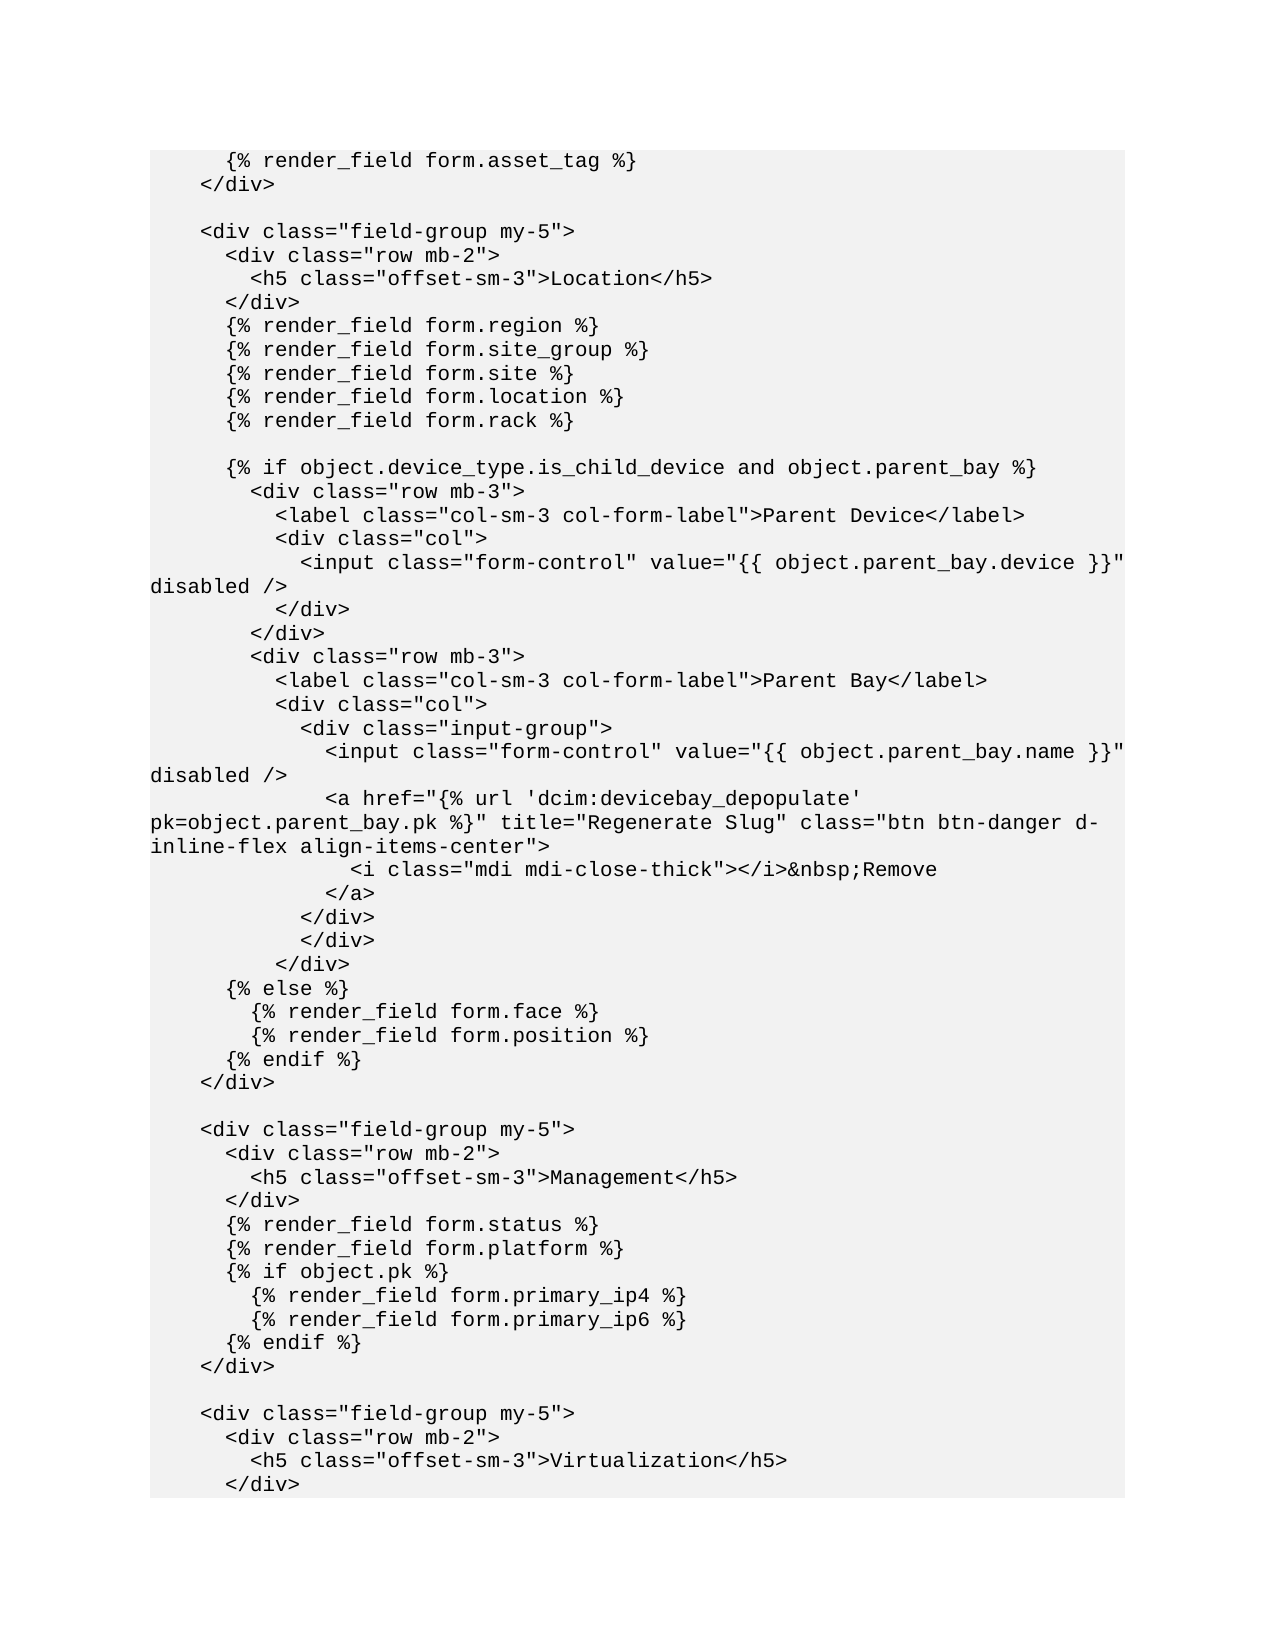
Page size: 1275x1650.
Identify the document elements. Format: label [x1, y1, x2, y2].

text [150, 150, 1125, 1498]
